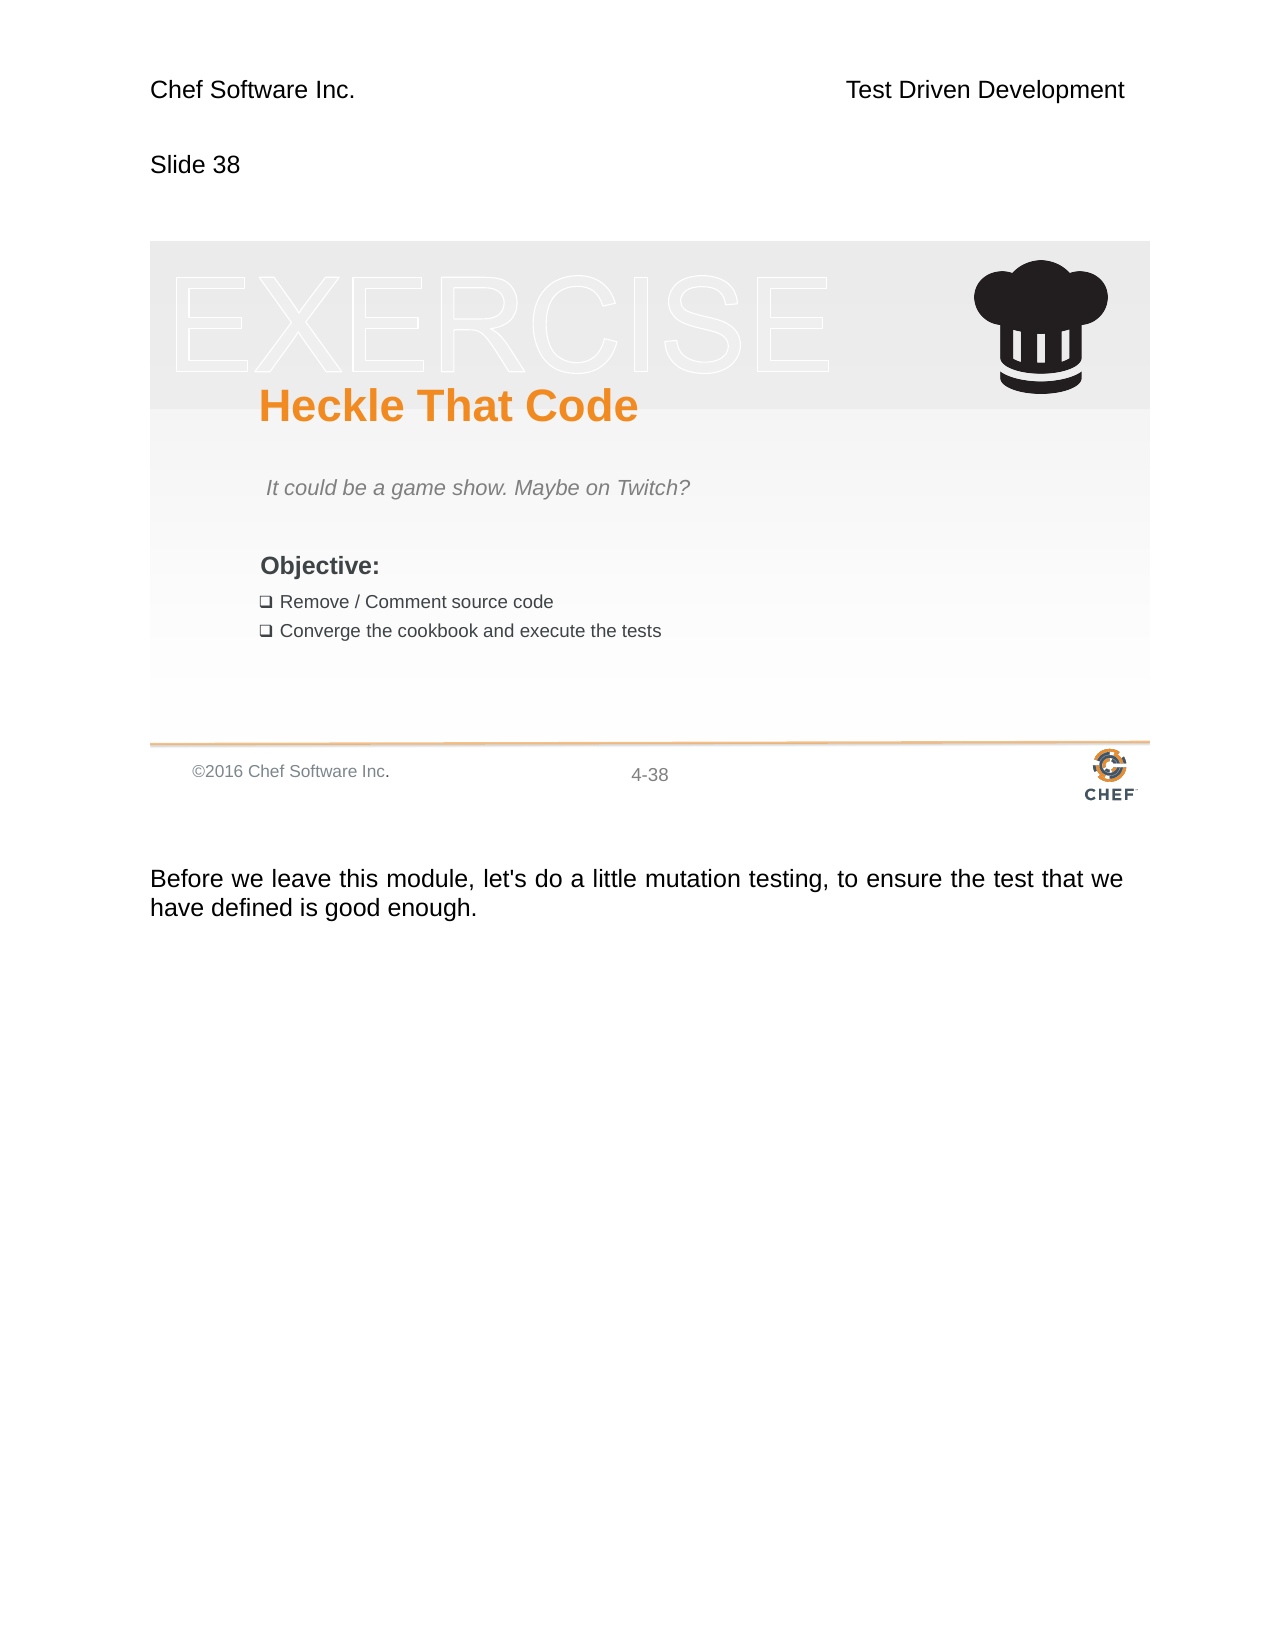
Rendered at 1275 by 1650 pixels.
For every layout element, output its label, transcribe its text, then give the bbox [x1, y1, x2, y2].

text Before we leave this module, let's do a little mutation testing, to ensure the test that we have defined is good enough. [150, 864, 1125, 921]
text Slide 38 [150, 150, 1125, 179]
